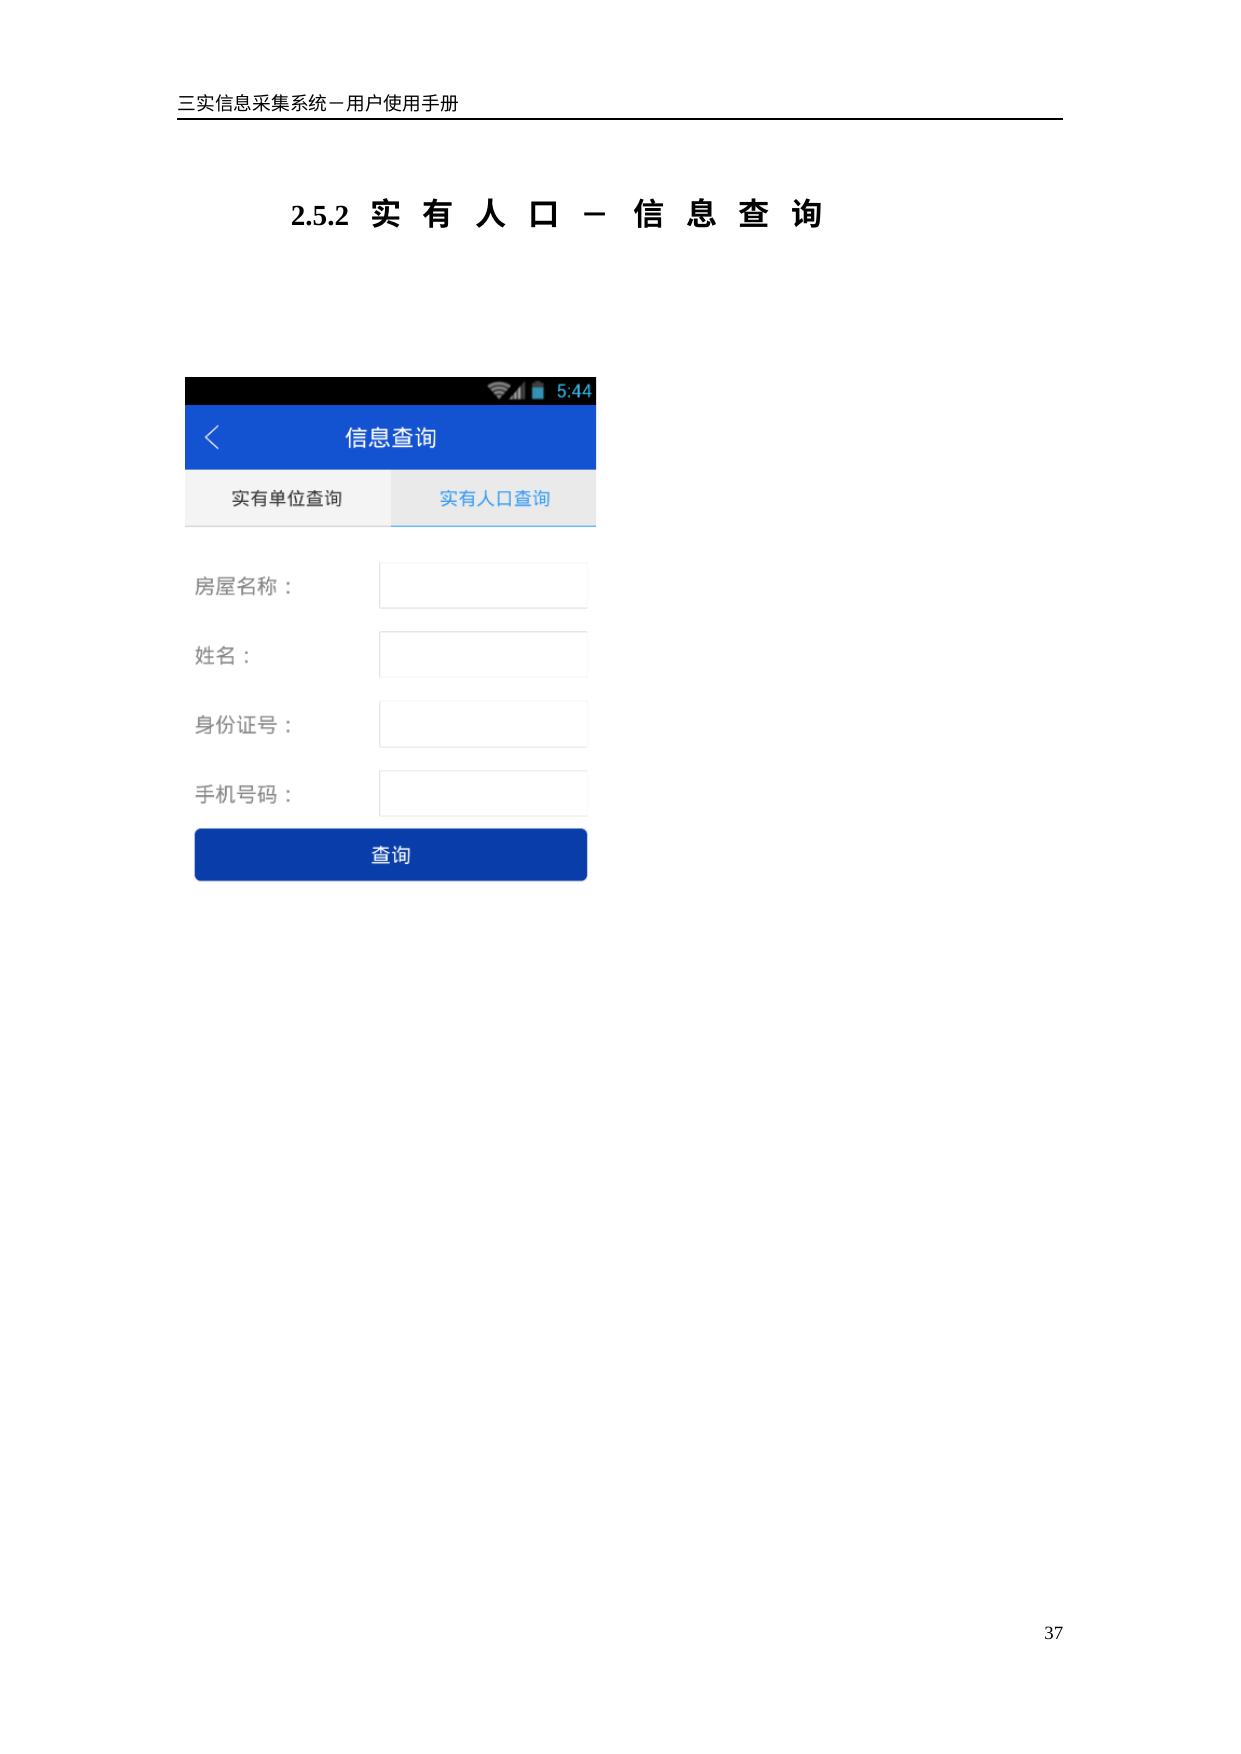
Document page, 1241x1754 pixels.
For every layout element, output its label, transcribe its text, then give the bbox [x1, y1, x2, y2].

subtitle 实有人口－信息查询 [274, 175, 1055, 248]
picture [185, 377, 597, 1113]
